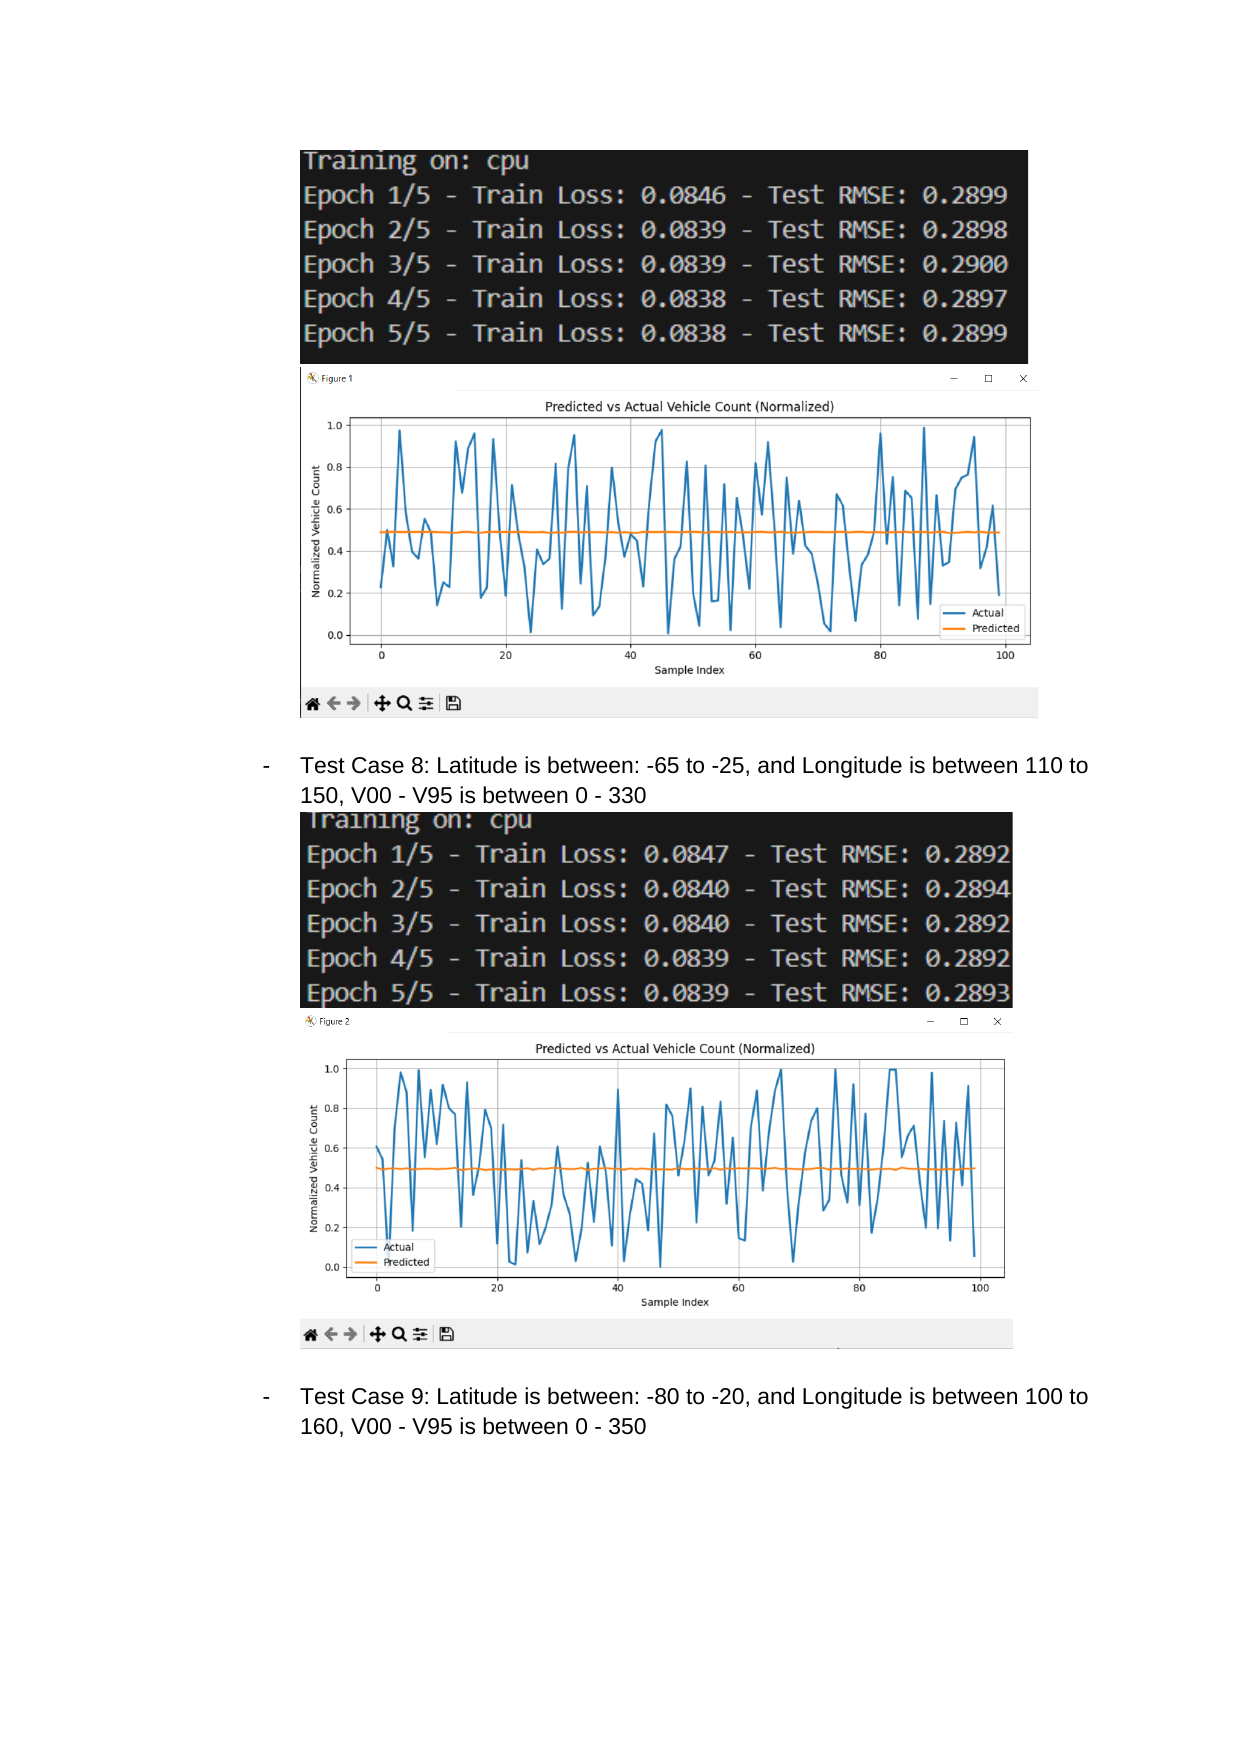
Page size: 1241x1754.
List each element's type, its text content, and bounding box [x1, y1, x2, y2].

picture [300, 367, 1039, 718]
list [262, 1383, 1090, 1439]
picture [300, 1011, 1014, 1349]
picture [300, 812, 1013, 1008]
picture [300, 150, 1029, 364]
